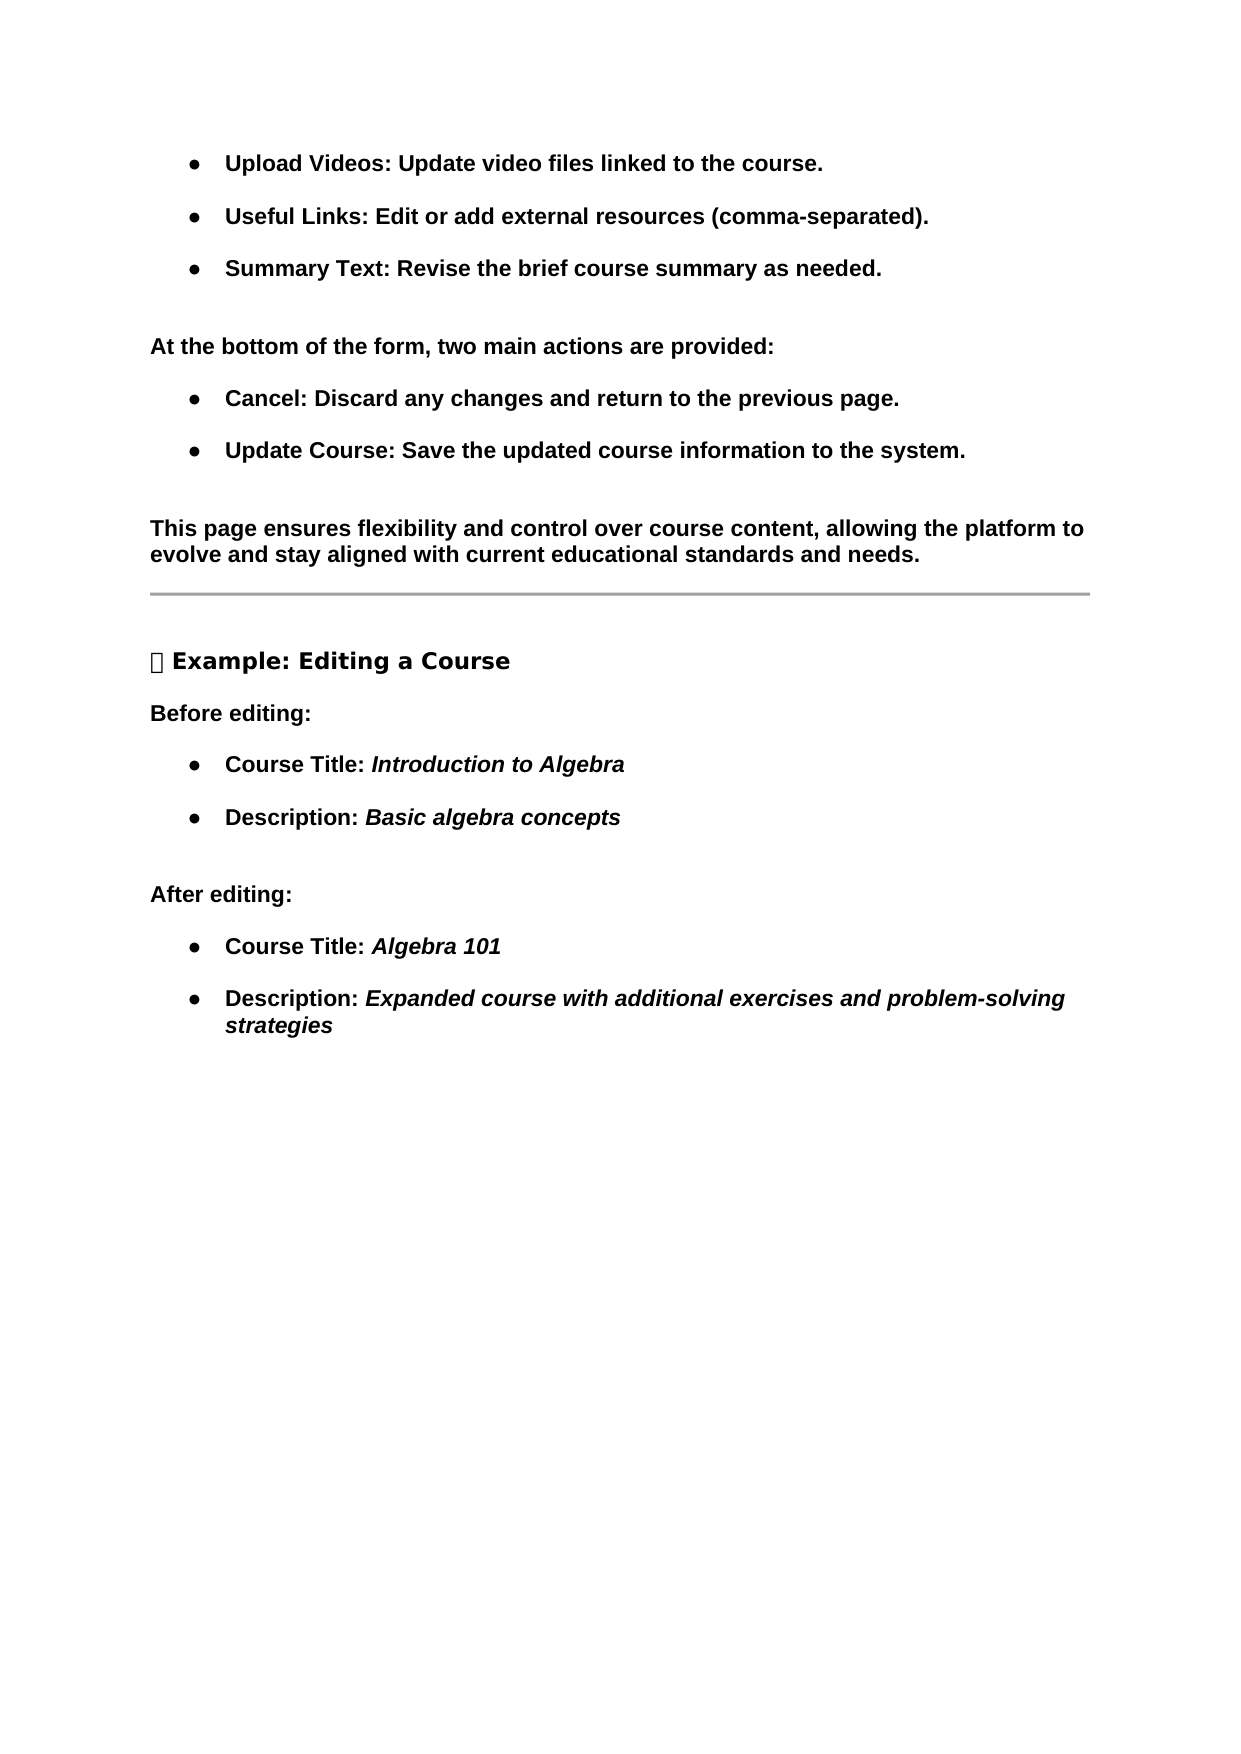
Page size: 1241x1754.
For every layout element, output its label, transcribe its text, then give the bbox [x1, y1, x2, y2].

text This page ensures flexibility and control over course content, allowing the platform to evolve and stay aligned with current educational standards and needs. [150, 515, 1090, 568]
list Upload Videos: Update video files linked to the course. [187, 150, 1090, 203]
list Description: Expanded course with additional exercises and problem-solving strategies [187, 985, 1090, 1064]
list Cancel: Discard any changes and return to the previous page. [187, 384, 1090, 437]
list Summary Text: Revise the brief course summary as needed. [187, 255, 1090, 308]
list Update Course: Save the updated course information to the system. [187, 437, 1090, 490]
text After editing: [150, 881, 1090, 908]
text Before editing: [150, 699, 1090, 726]
list Description: Basic algebra concepts [187, 803, 1090, 856]
list Course Title: Introduction to Algebra [187, 751, 1090, 803]
text At the bottom of the form, two main actions are provided: [150, 333, 1090, 359]
text ✅ Example: Editing a Course [150, 648, 1090, 674]
list Course Title: Algebra 101 [187, 933, 1090, 985]
list Useful Links: Edit or add external resources (comma-separated). [187, 203, 1090, 255]
